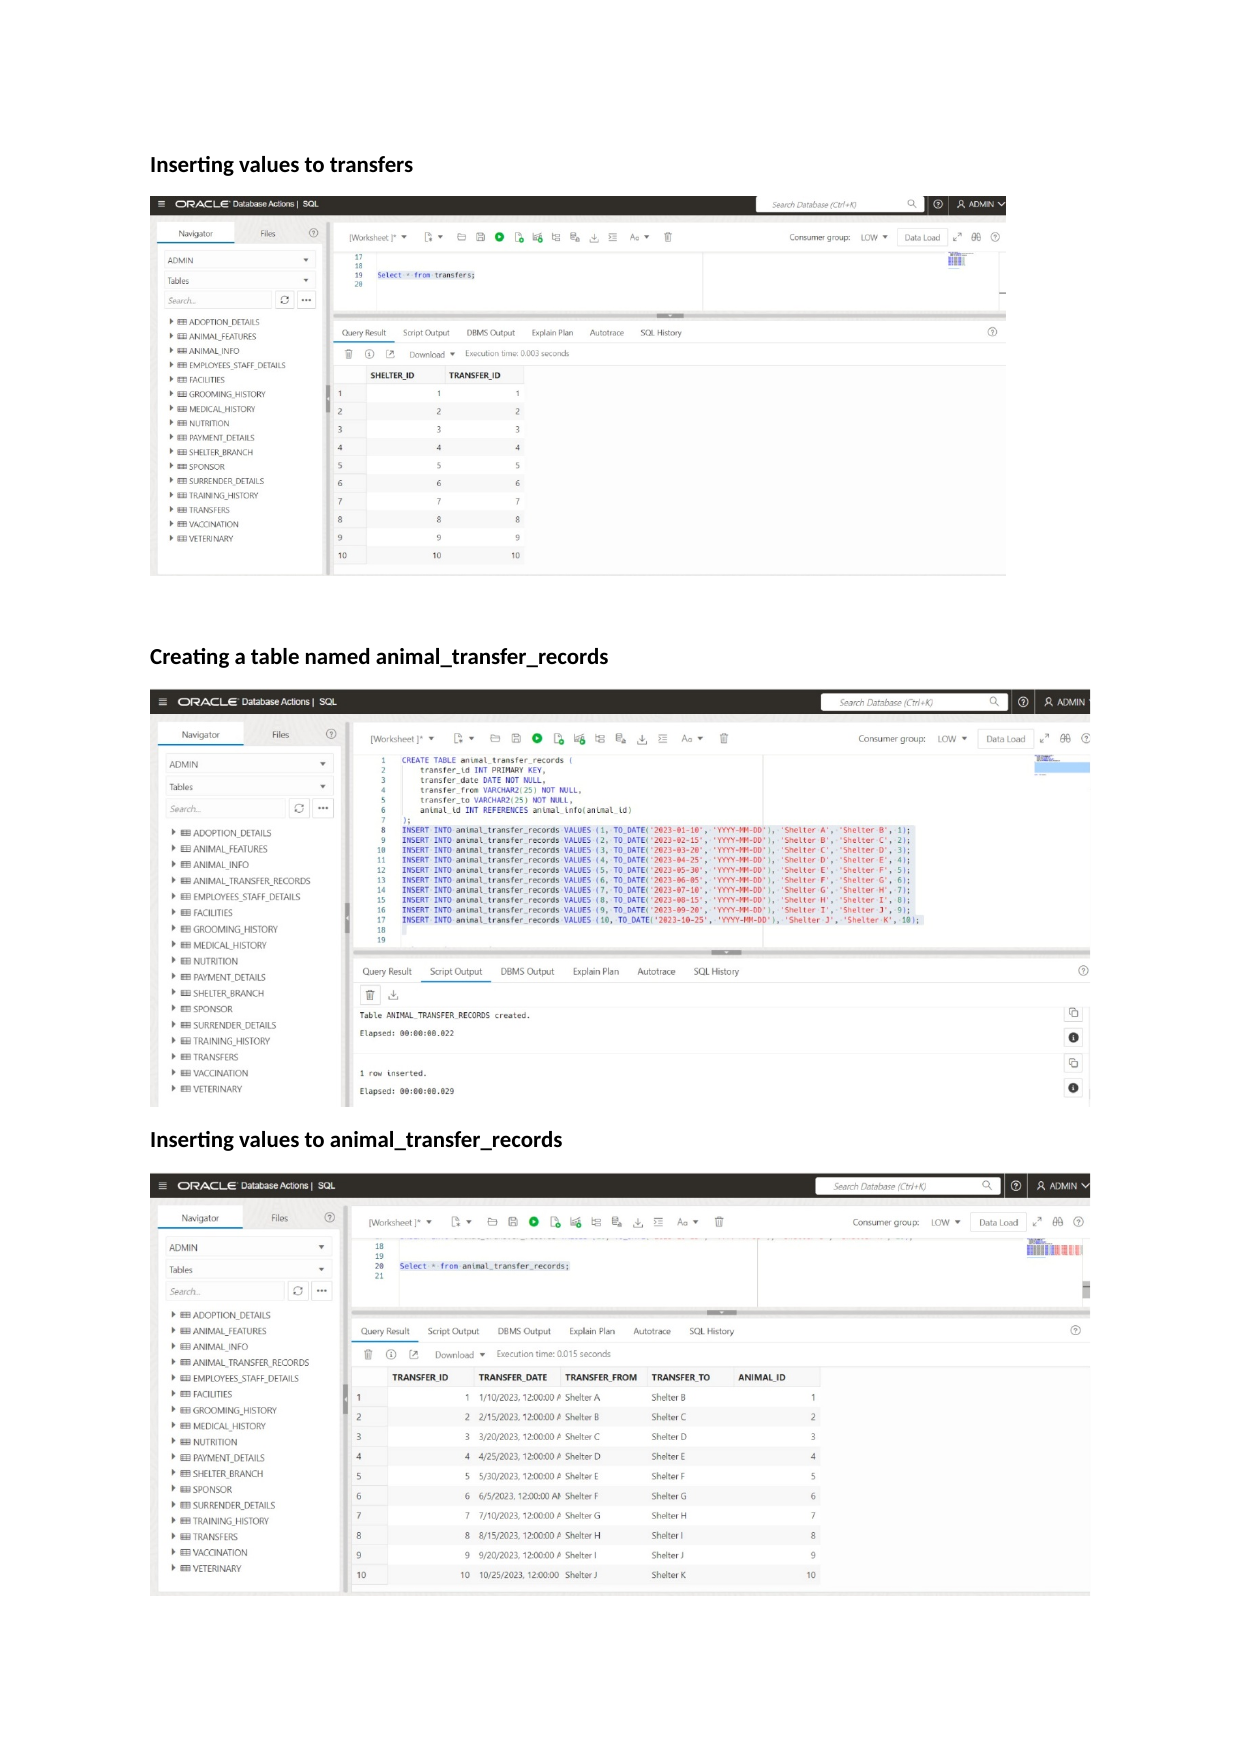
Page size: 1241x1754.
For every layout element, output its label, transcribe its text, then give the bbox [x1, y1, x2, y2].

text Inserting values to animal_transfer_records [150, 1125, 1090, 1153]
text Inserting values to transfers [150, 150, 1090, 178]
picture [150, 688, 1091, 1107]
picture [150, 1172, 1091, 1596]
picture [150, 196, 1006, 576]
text Creating a table named animal_transfer_records [150, 642, 1090, 670]
